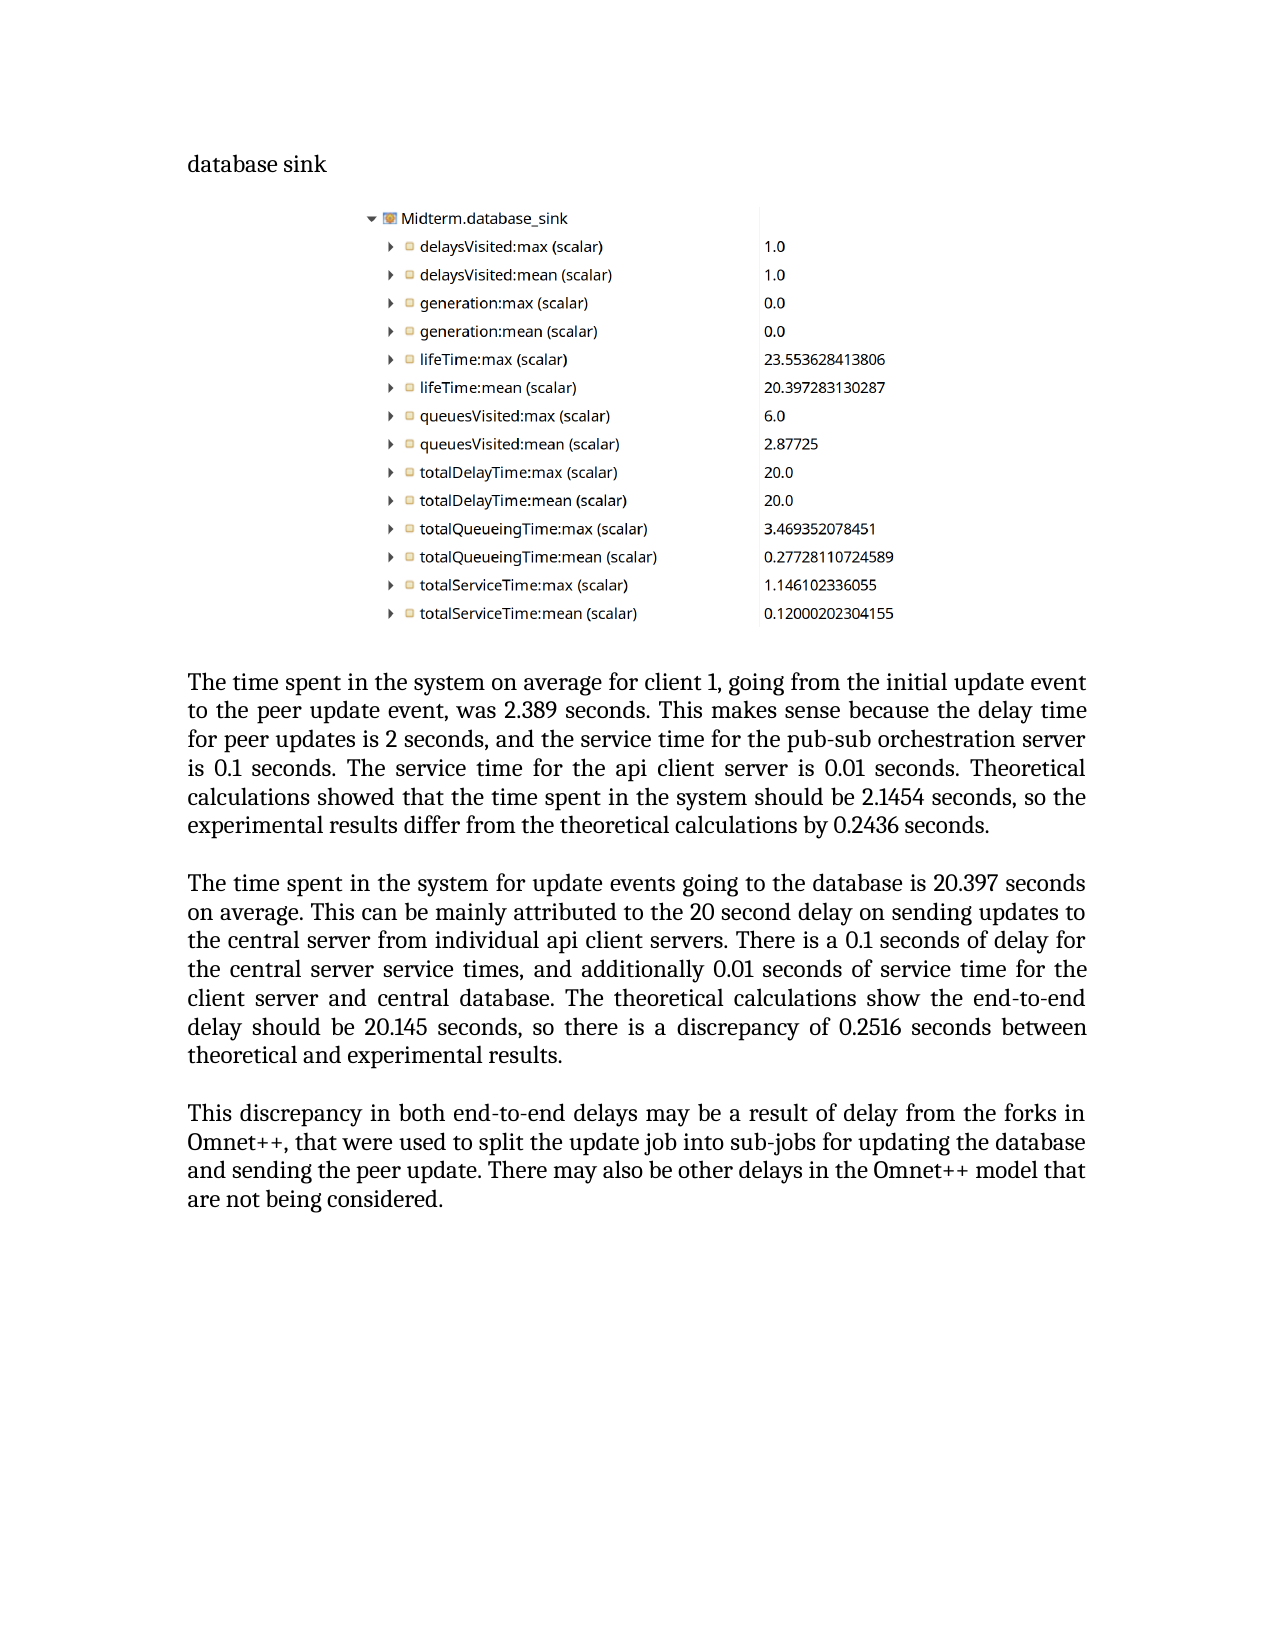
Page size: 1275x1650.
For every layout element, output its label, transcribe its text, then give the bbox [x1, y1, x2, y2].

text This discrepancy in both end-to-end delays may be a result of delay from the forks in Omnet++, that were used to split the update job into sub-jobs for updating the database and sending the peer update. There may also be other delays in the Omnet++ model that are not being considered. [187, 1099, 1087, 1214]
text The time spent in the system on average for client 1, going from the initial update event to the peer update event, was 2.389 seconds. This makes sense because the delay time for peer updates is 2 seconds, and the service time for the pub-sub orchestration server is 0.1 seconds. The service time for the api client server is 0.01 seconds. Theoretical calculations showed that the time spent in the system should be 2.1454 seconds, so the experimental results differ from the theoretical calculations by 0.2436 seconds. [187, 667, 1087, 840]
text The time spent in the system for update events going to the database is 20.397 seconds on average. This can be mainly attributed to the 20 second delay on sending updates to the central server from individual api client servers. There is a 0.1 seconds of delay for the central server service times, and additionally 0.01 seconds of service time for the client server and central database. The theoretical calculations show the end-to-end delay should be 20.145 seconds, so there is a discrepancy of 0.2516 seconds between theoretical and experimental results. [187, 869, 1087, 1070]
picture [360, 207, 915, 627]
text database sink [187, 150, 1087, 179]
